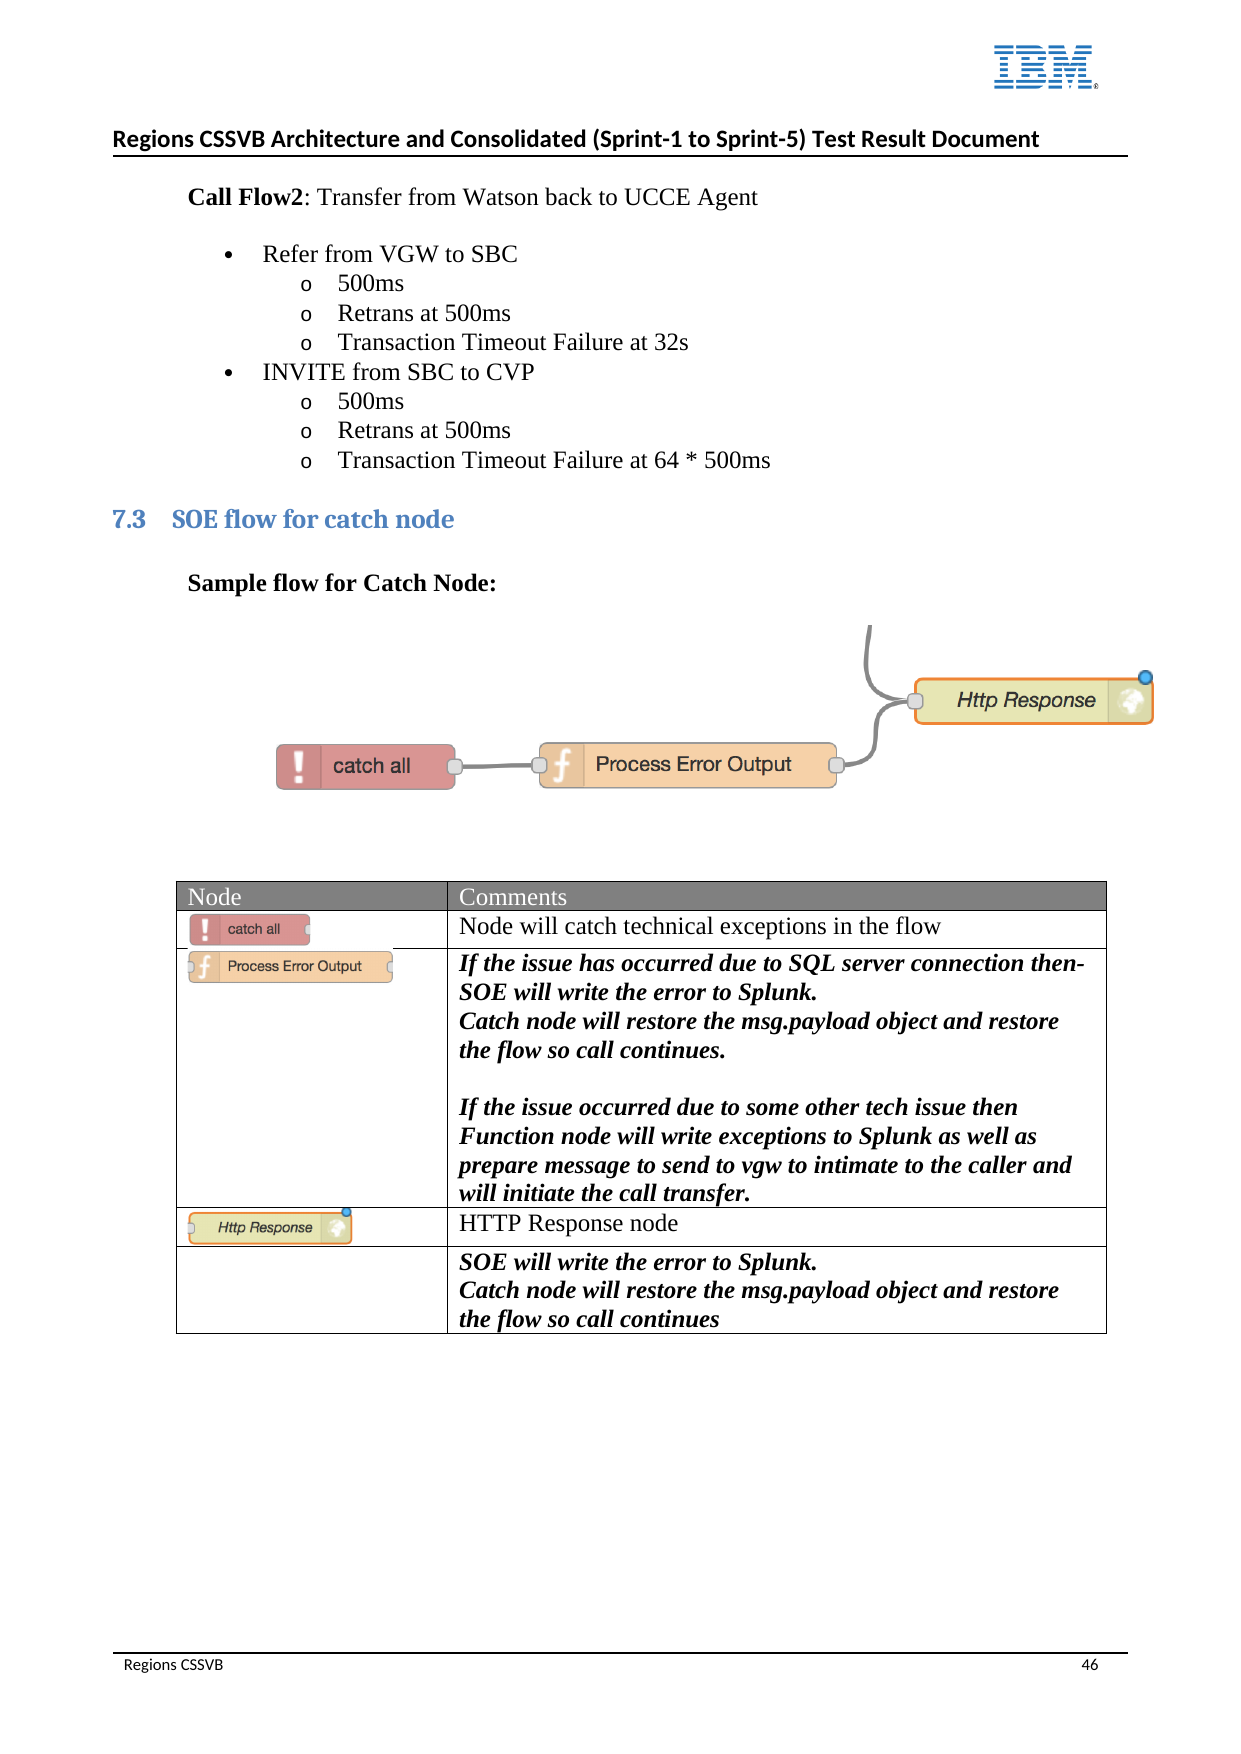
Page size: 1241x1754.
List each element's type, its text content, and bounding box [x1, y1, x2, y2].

picture [187, 911, 393, 985]
table_cell [177, 949, 447, 1207]
table_cell [177, 1208, 187, 1246]
subtitle SOE flow for catch node [112, 504, 1128, 535]
list Refer from VGW to SBC [225, 239, 1128, 268]
list 500ms [300, 386, 1128, 415]
table_header Comments [448, 882, 1106, 910]
picture [187, 625, 1203, 823]
text Call Flow2: Transfer from Watson back to UCCE Agent [187, 182, 1128, 210]
list INVITE from SBC to CVP [225, 357, 1128, 386]
picture [187, 1208, 353, 1246]
table_cell Node will catch technical exceptions in the flow [448, 911, 1106, 947]
table_cell [311, 911, 447, 947]
list Retrans at 500ms [300, 415, 1128, 445]
list Transaction Timeout Failure at 32s [300, 327, 1128, 357]
list Transaction Timeout Failure at 64 * 500ms [300, 445, 1128, 474]
list Retrans at 500ms [300, 298, 1128, 327]
table_cell HTTP Response node [448, 1208, 1106, 1246]
text Sample flow for Catch Node: [187, 568, 1128, 597]
picture [993, 45, 1099, 90]
table_header Node [177, 882, 447, 910]
table_cell SOE will write the error to Splunk. Catch node will restore the msg.payload object and restore the flow so call continues [448, 1247, 1106, 1333]
table_cell [177, 911, 187, 947]
table_cell [177, 1247, 447, 1333]
table_cell [353, 1208, 447, 1246]
table_cell If the issue has occurred due to SQL server connection then- SOE will write the error to Splunk. Catch node will restore the msg.payload object and restore the flow so call continues. If the issue occurred due to some other tech issue then Function node will write exceptions to Splunk as well as prepare message to send to vgw to intimate to the caller and will initiate the call transfer. [448, 949, 1106, 1207]
list 500ms [300, 268, 1128, 298]
